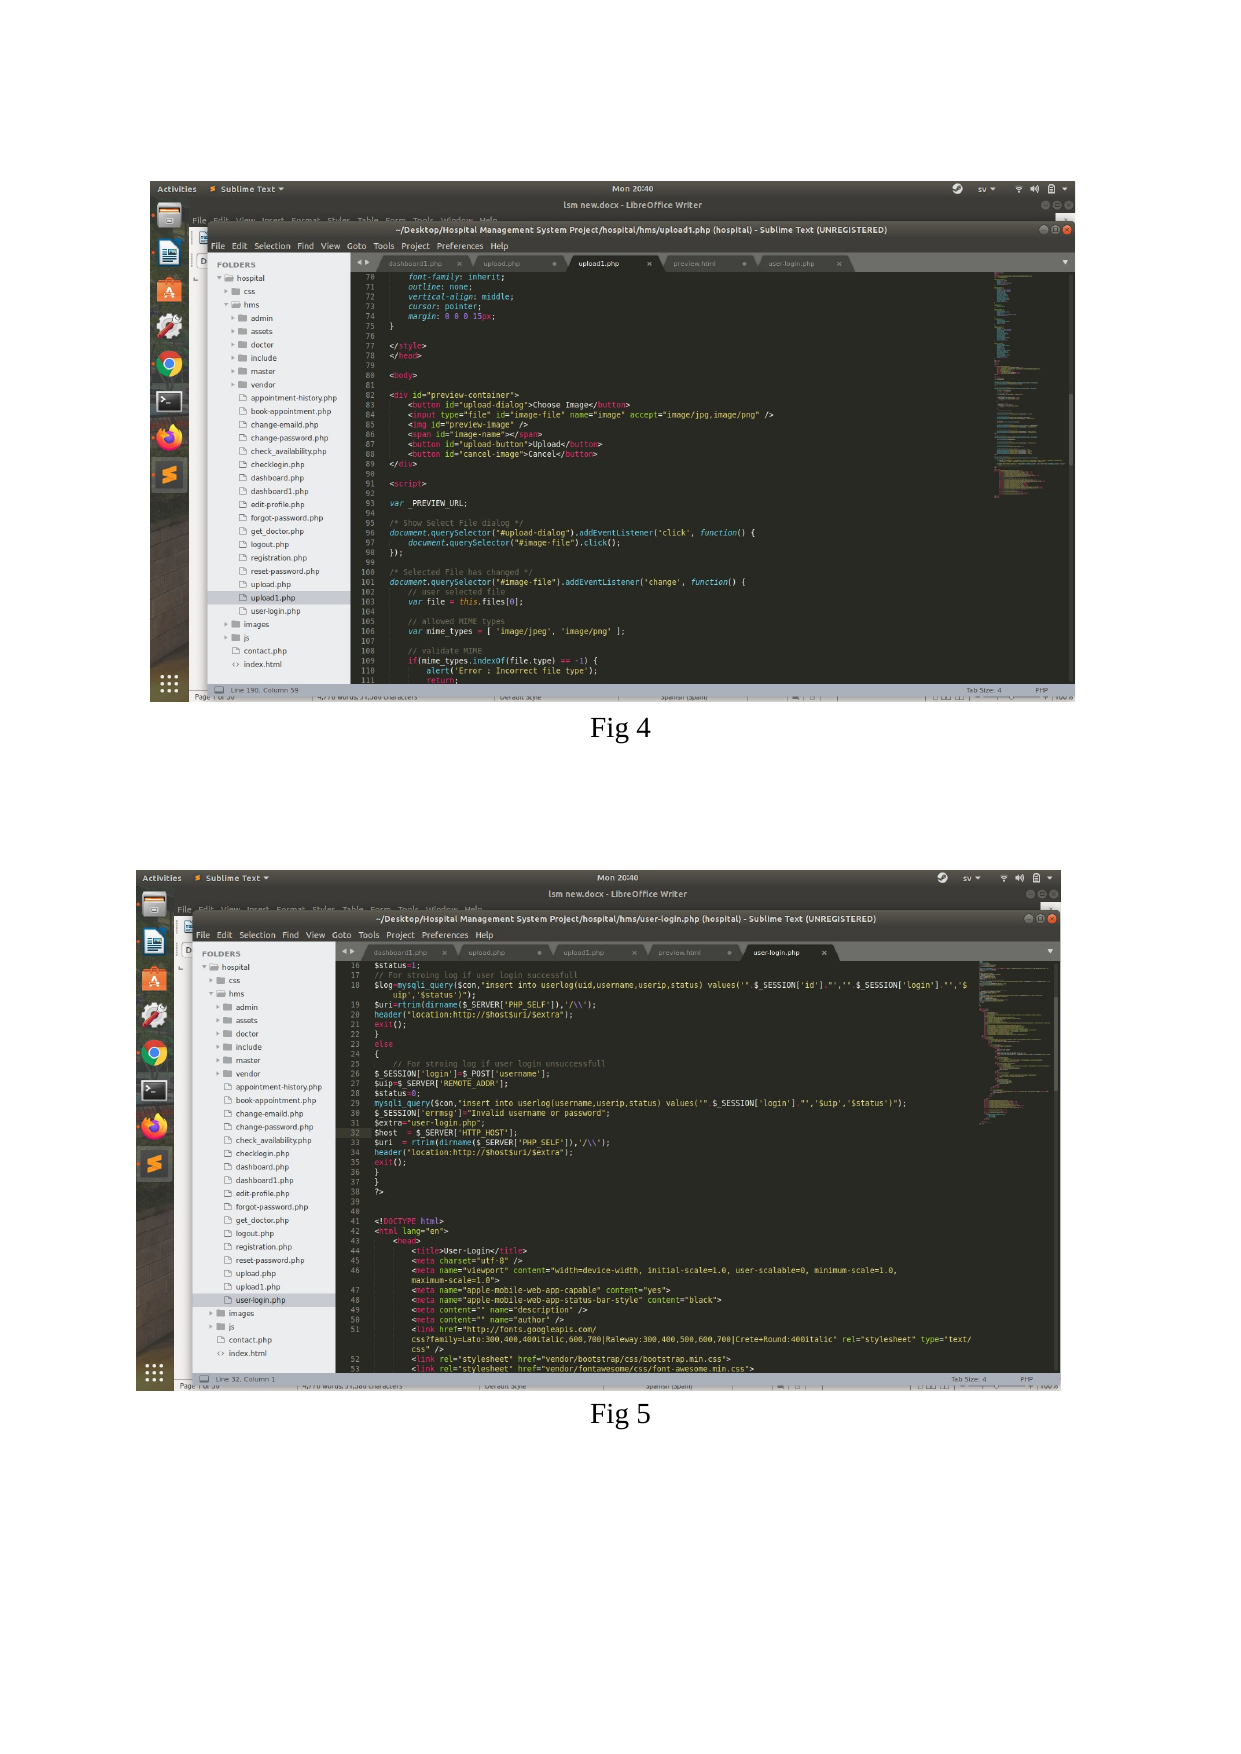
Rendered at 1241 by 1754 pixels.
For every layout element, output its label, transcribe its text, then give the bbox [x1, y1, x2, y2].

text Fig 4 [156, 711, 1084, 744]
picture [136, 870, 1061, 1391]
picture [150, 181, 1075, 702]
